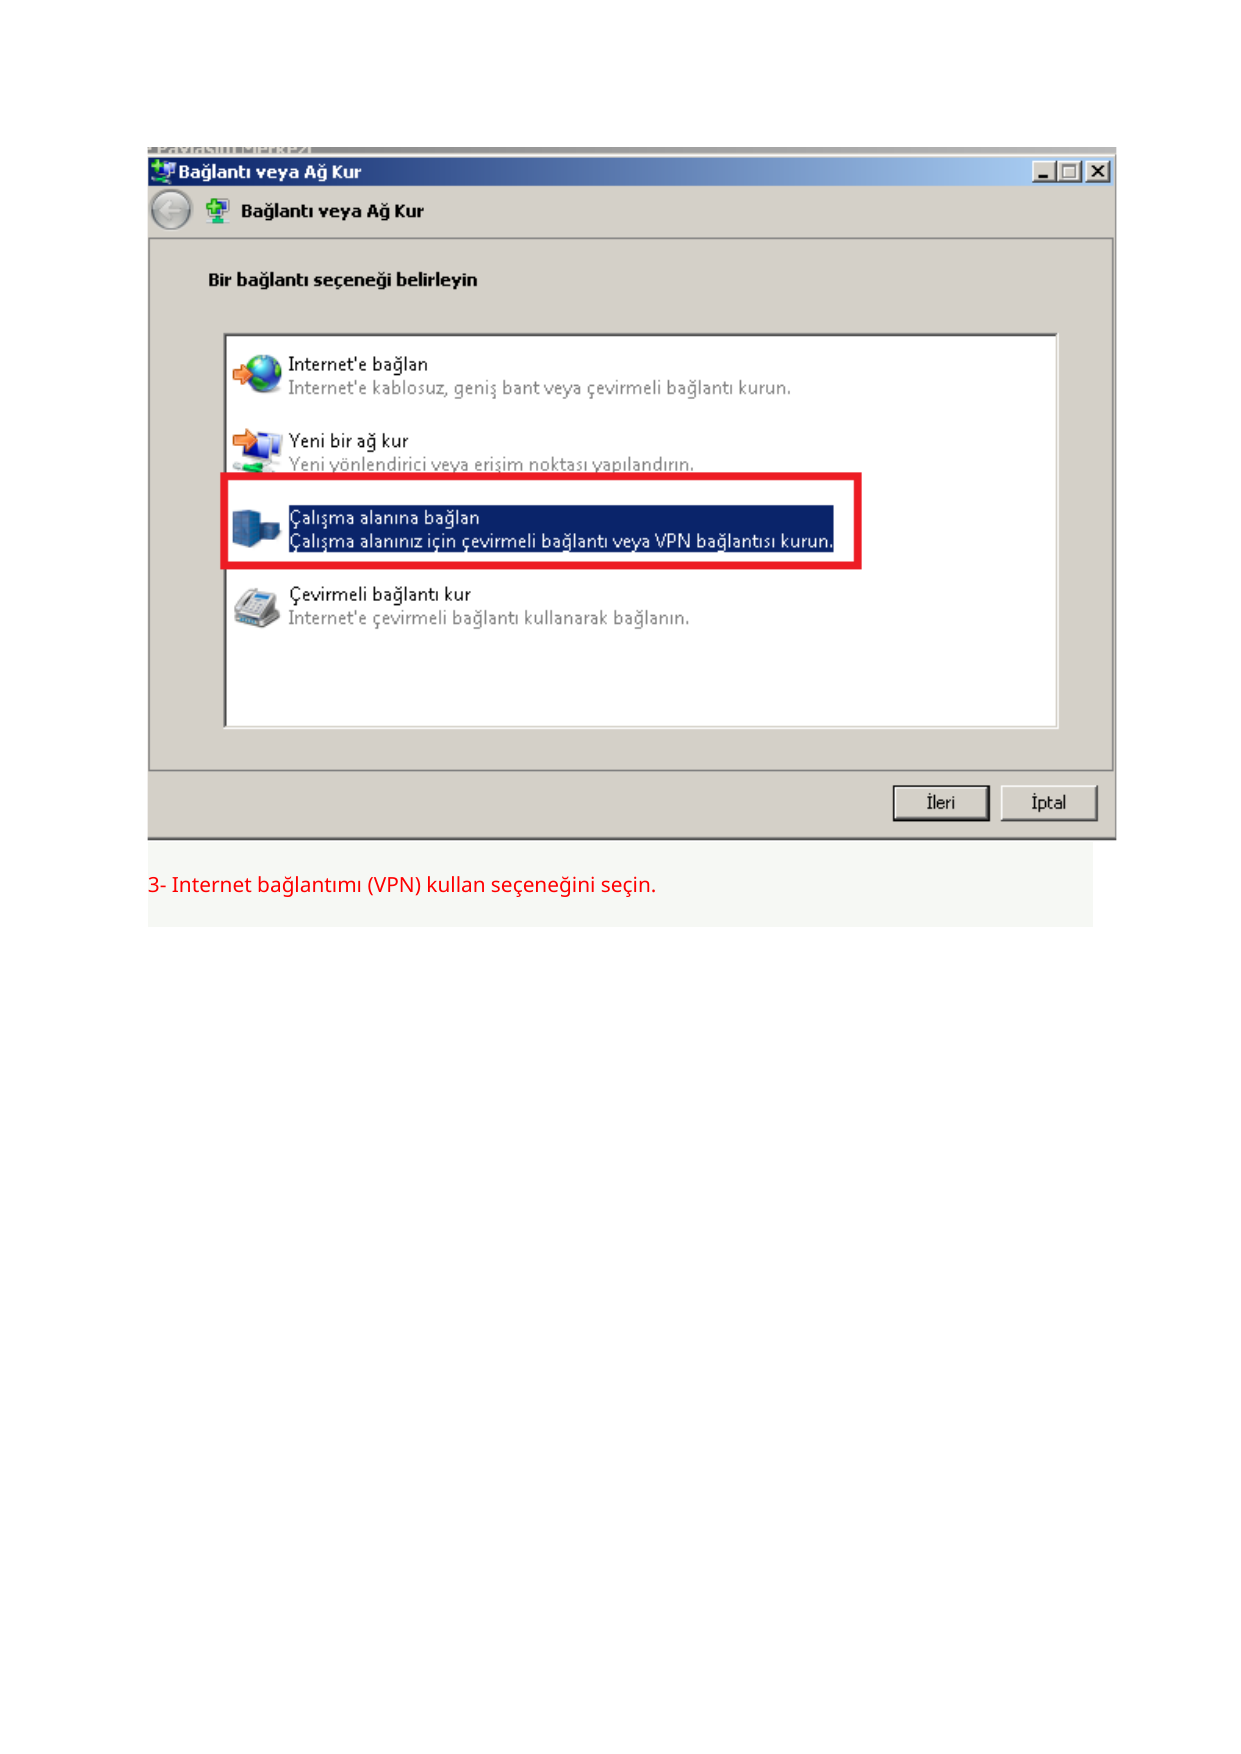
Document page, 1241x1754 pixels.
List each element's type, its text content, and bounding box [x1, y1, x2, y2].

picture [147, 147, 1117, 842]
